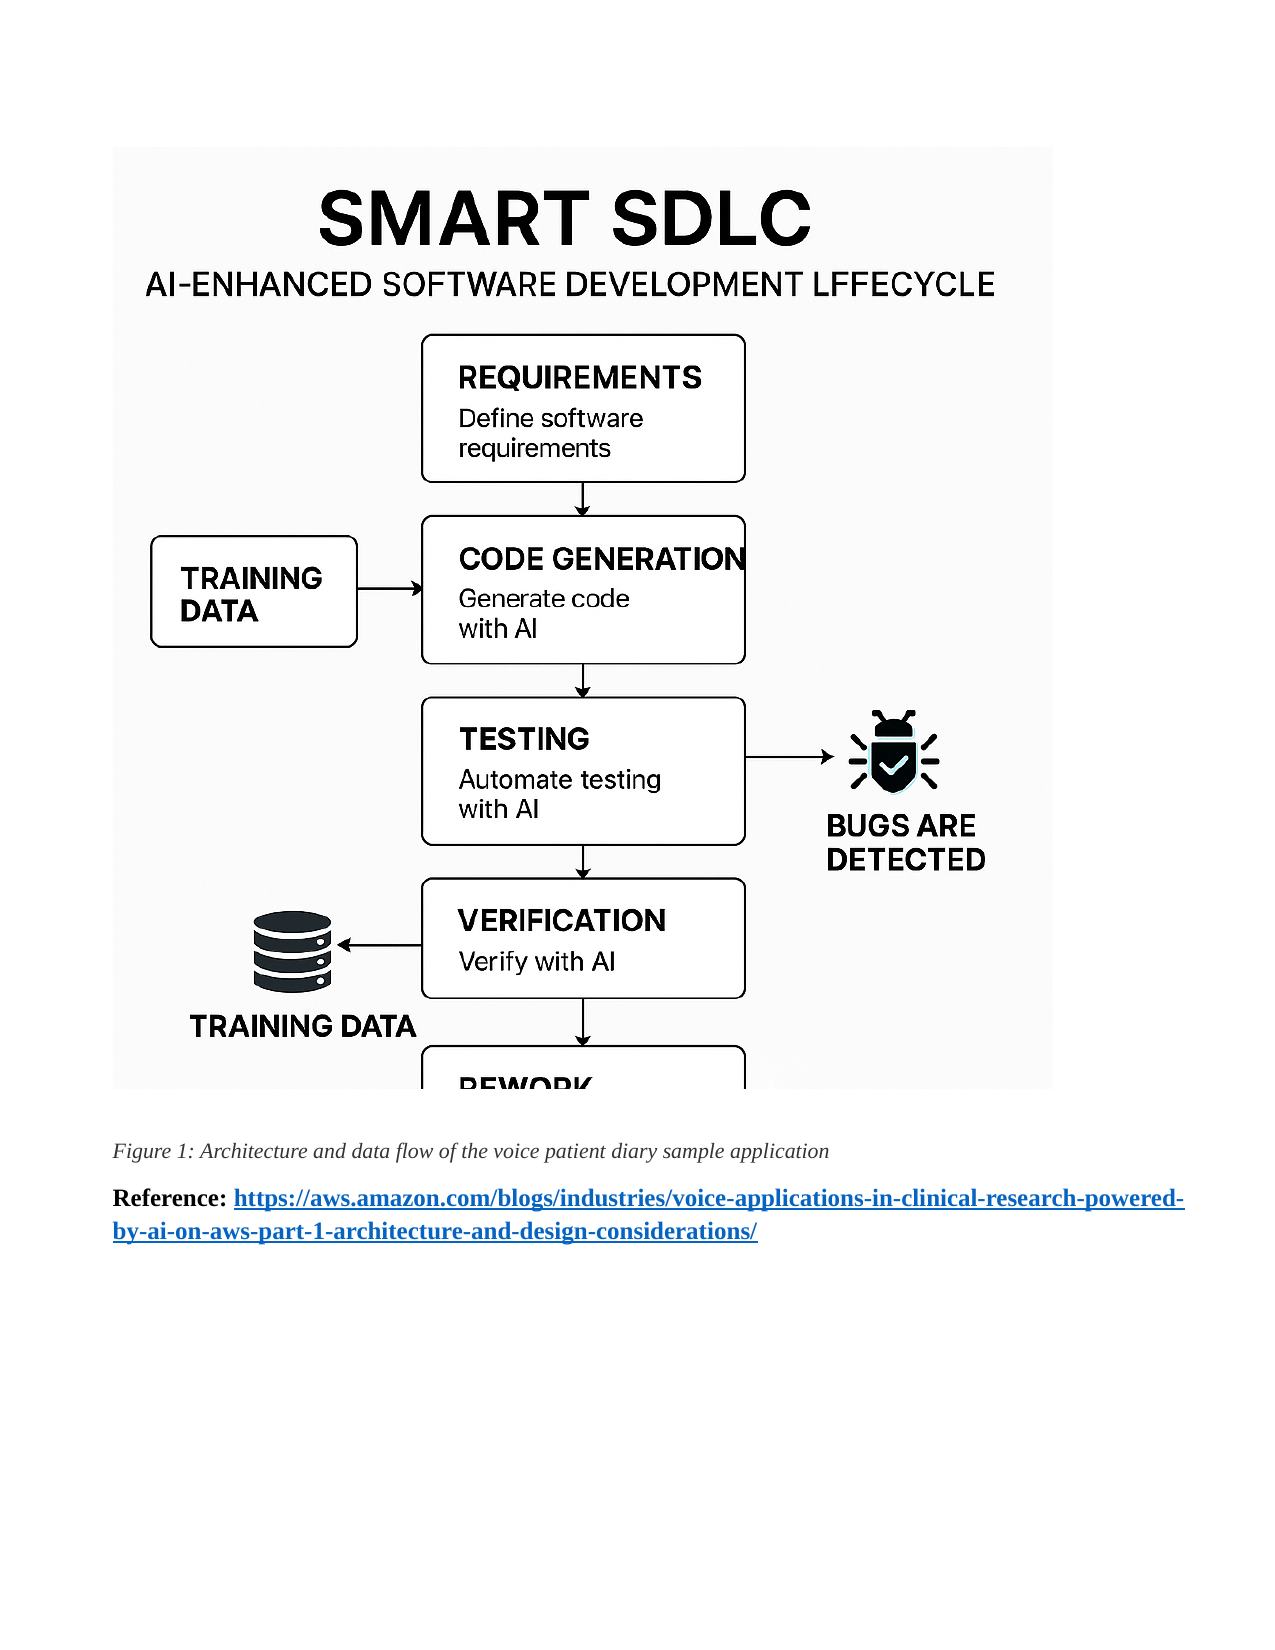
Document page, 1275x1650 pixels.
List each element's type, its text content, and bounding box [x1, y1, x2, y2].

text Figure 1: Architecture and data flow of the voice patient diary sample application [112, 1138, 1200, 1163]
picture [112, 147, 1053, 1089]
text Reference: https://aws.amazon.com/blogs/industries/voice-applications-in-clinical-research-powered-by-ai-on-aws-part-1-architecture-and-design-considerations/ [112, 1183, 1200, 1245]
